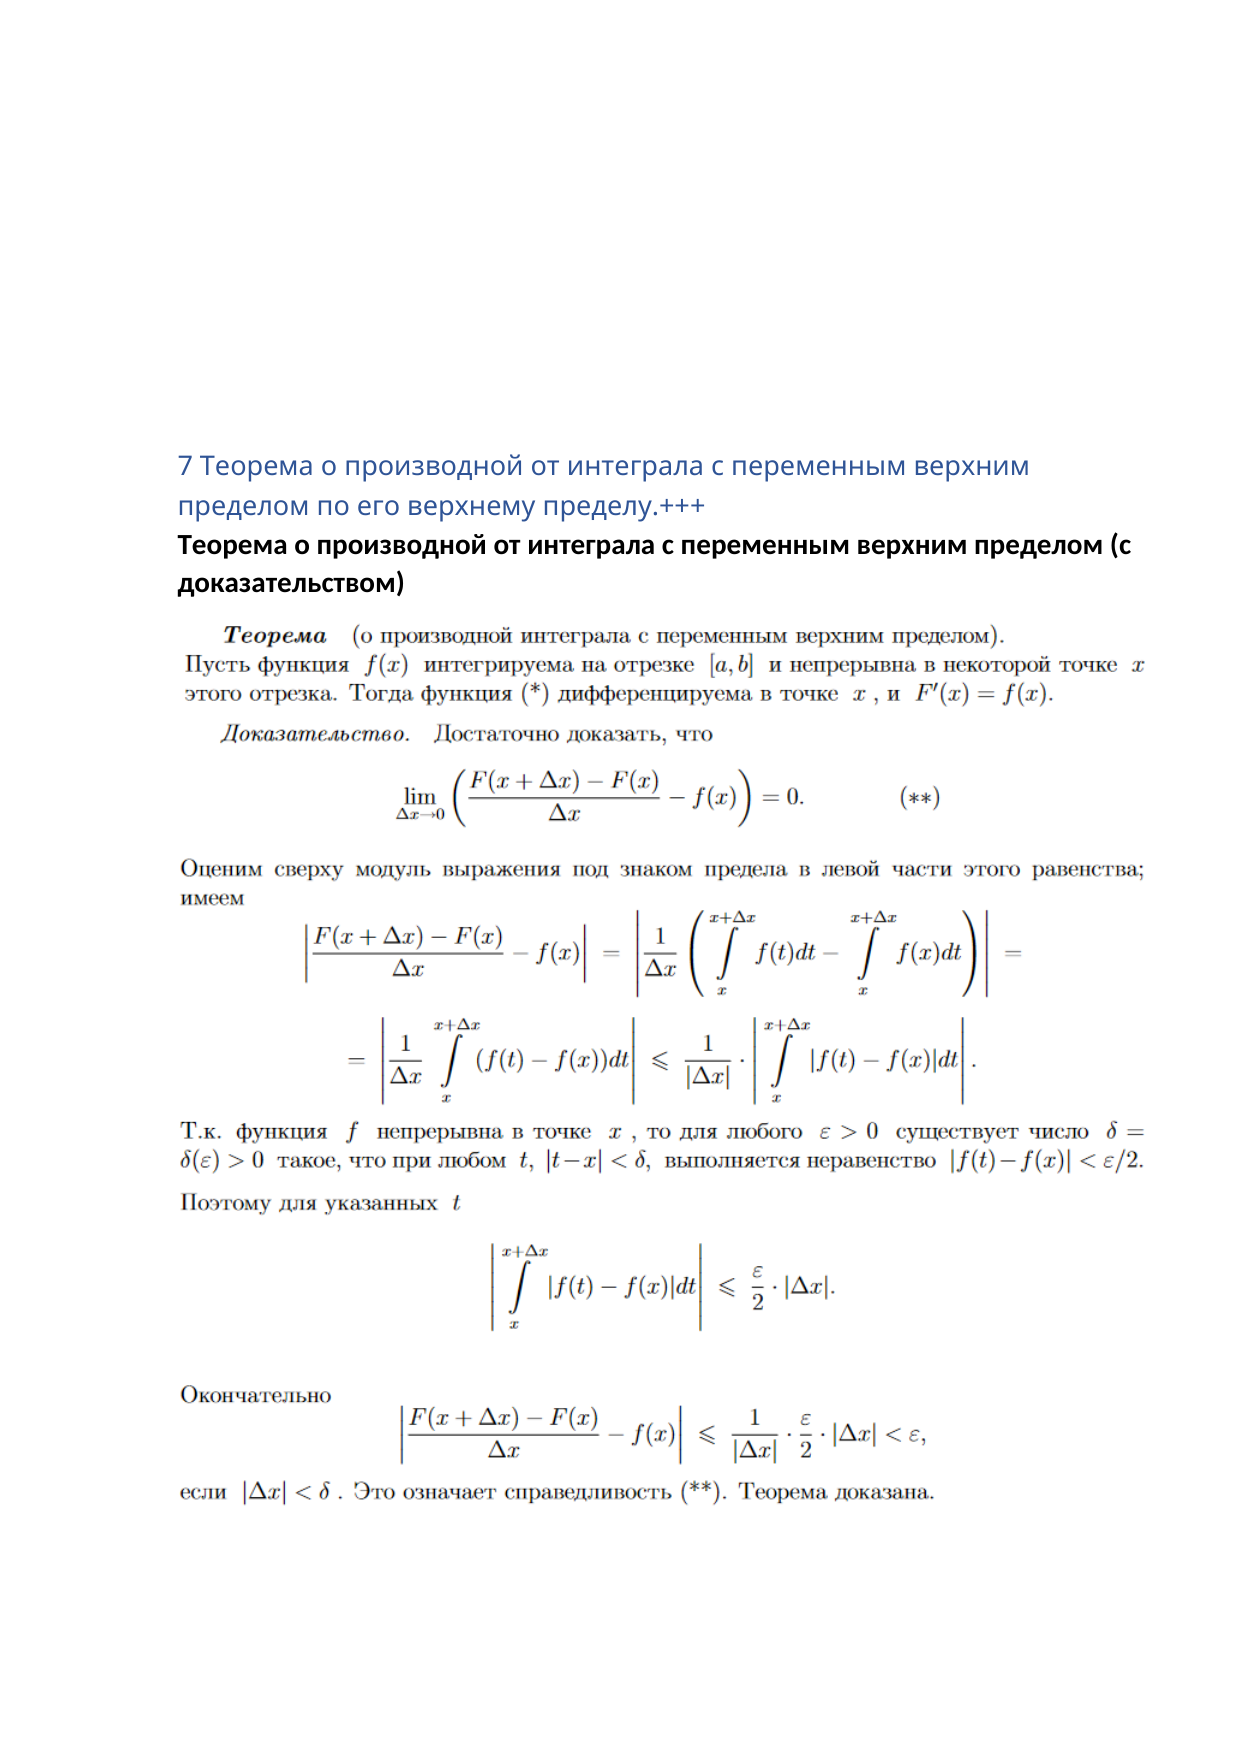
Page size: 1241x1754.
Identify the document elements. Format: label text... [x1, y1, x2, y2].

picture [177, 619, 1152, 837]
subtitle 7 Теорема о производной от интеграла с переменным верхним пределом по его верхнему пределу.+++ [177, 446, 1152, 523]
text Теорема о производной от интеграла с переменным верхним пределом (с доказательством) [177, 526, 1152, 600]
picture [177, 856, 1152, 1508]
